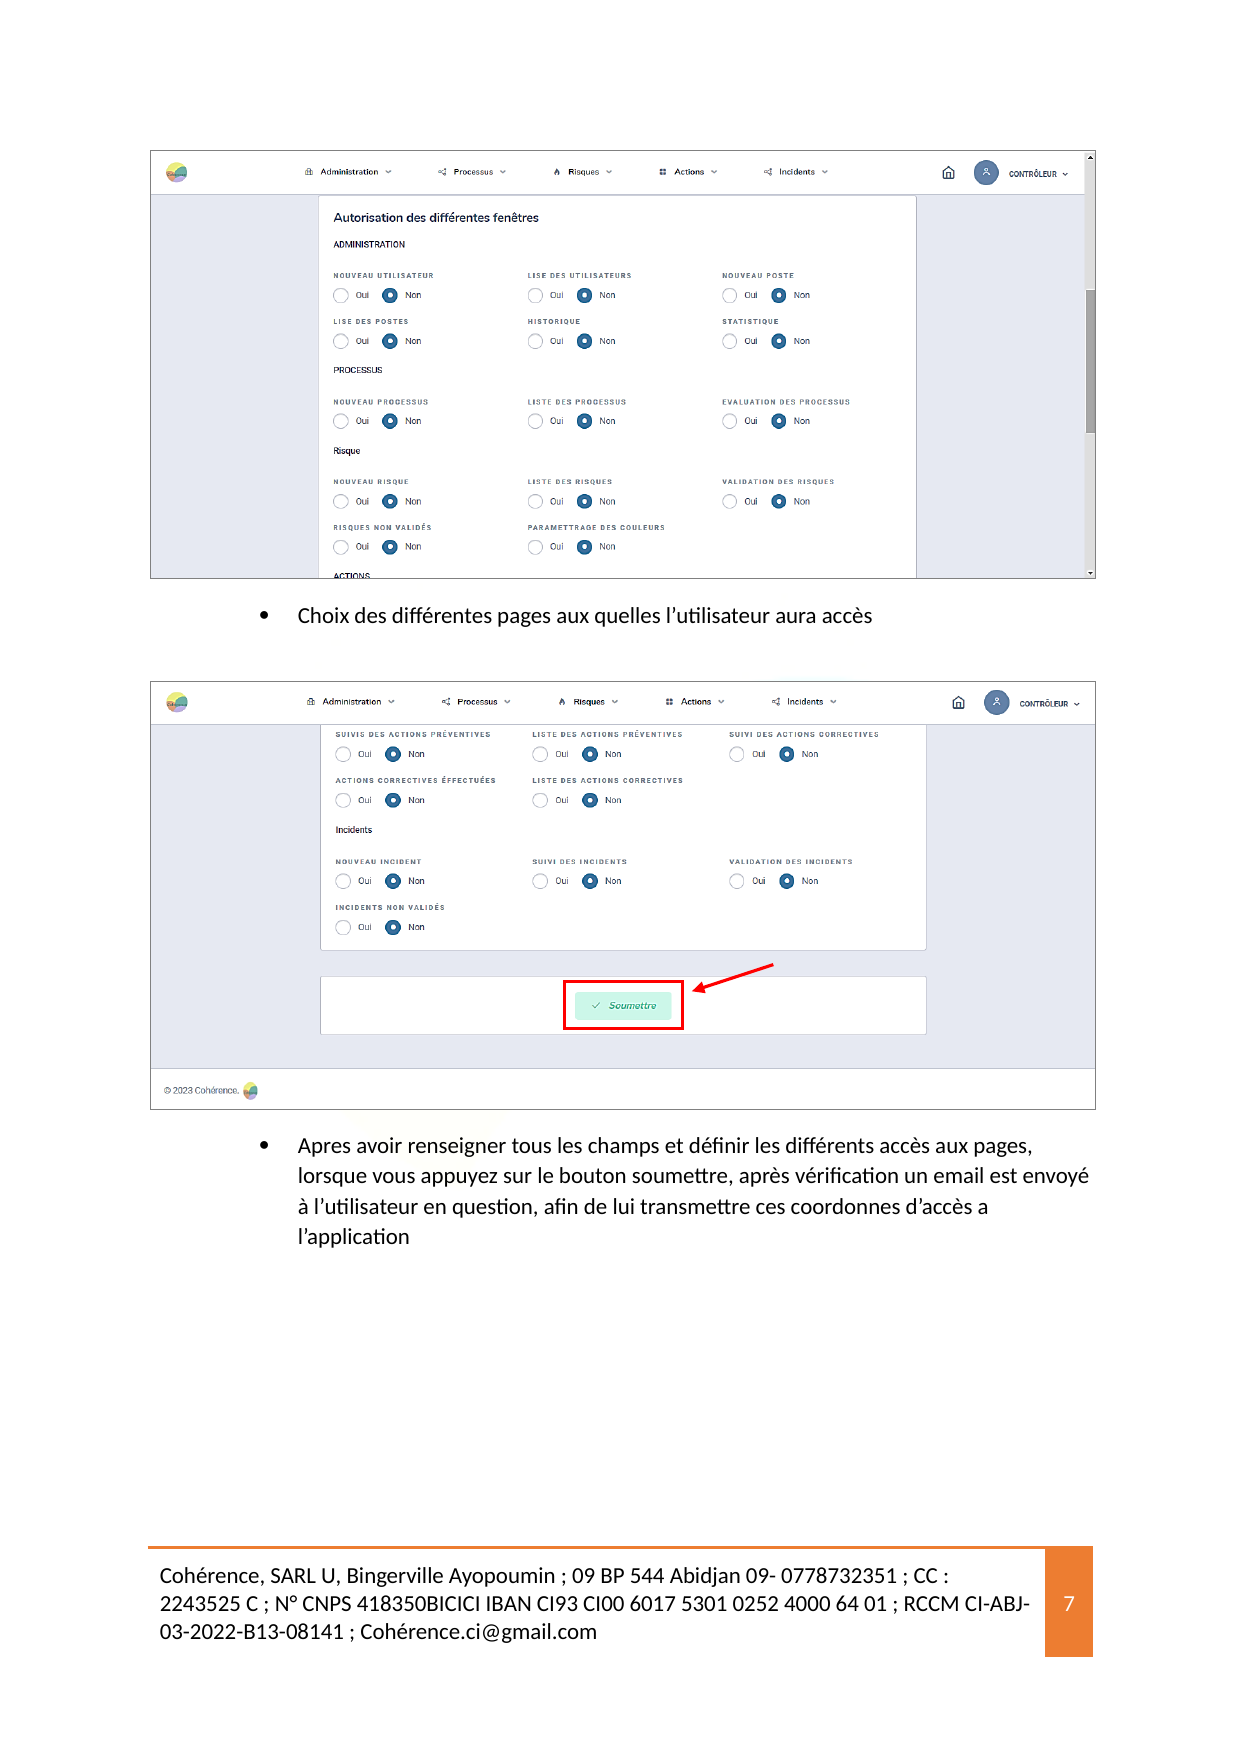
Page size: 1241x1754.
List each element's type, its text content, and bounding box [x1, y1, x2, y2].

list Apres avoir renseigner tous les champs et définir les différents accès aux pages, lorsque vous appuyez sur le bouton soumettre, après vérification un email est envoyé à l’utilisateur en question, afin de lui transmettre ces coordonnes d’accès a l’application [260, 1131, 1093, 1250]
picture [151, 682, 1095, 1109]
picture [151, 151, 1095, 578]
list Choix des différentes pages aux quelles l’utilisateur aura accès [260, 601, 1093, 629]
